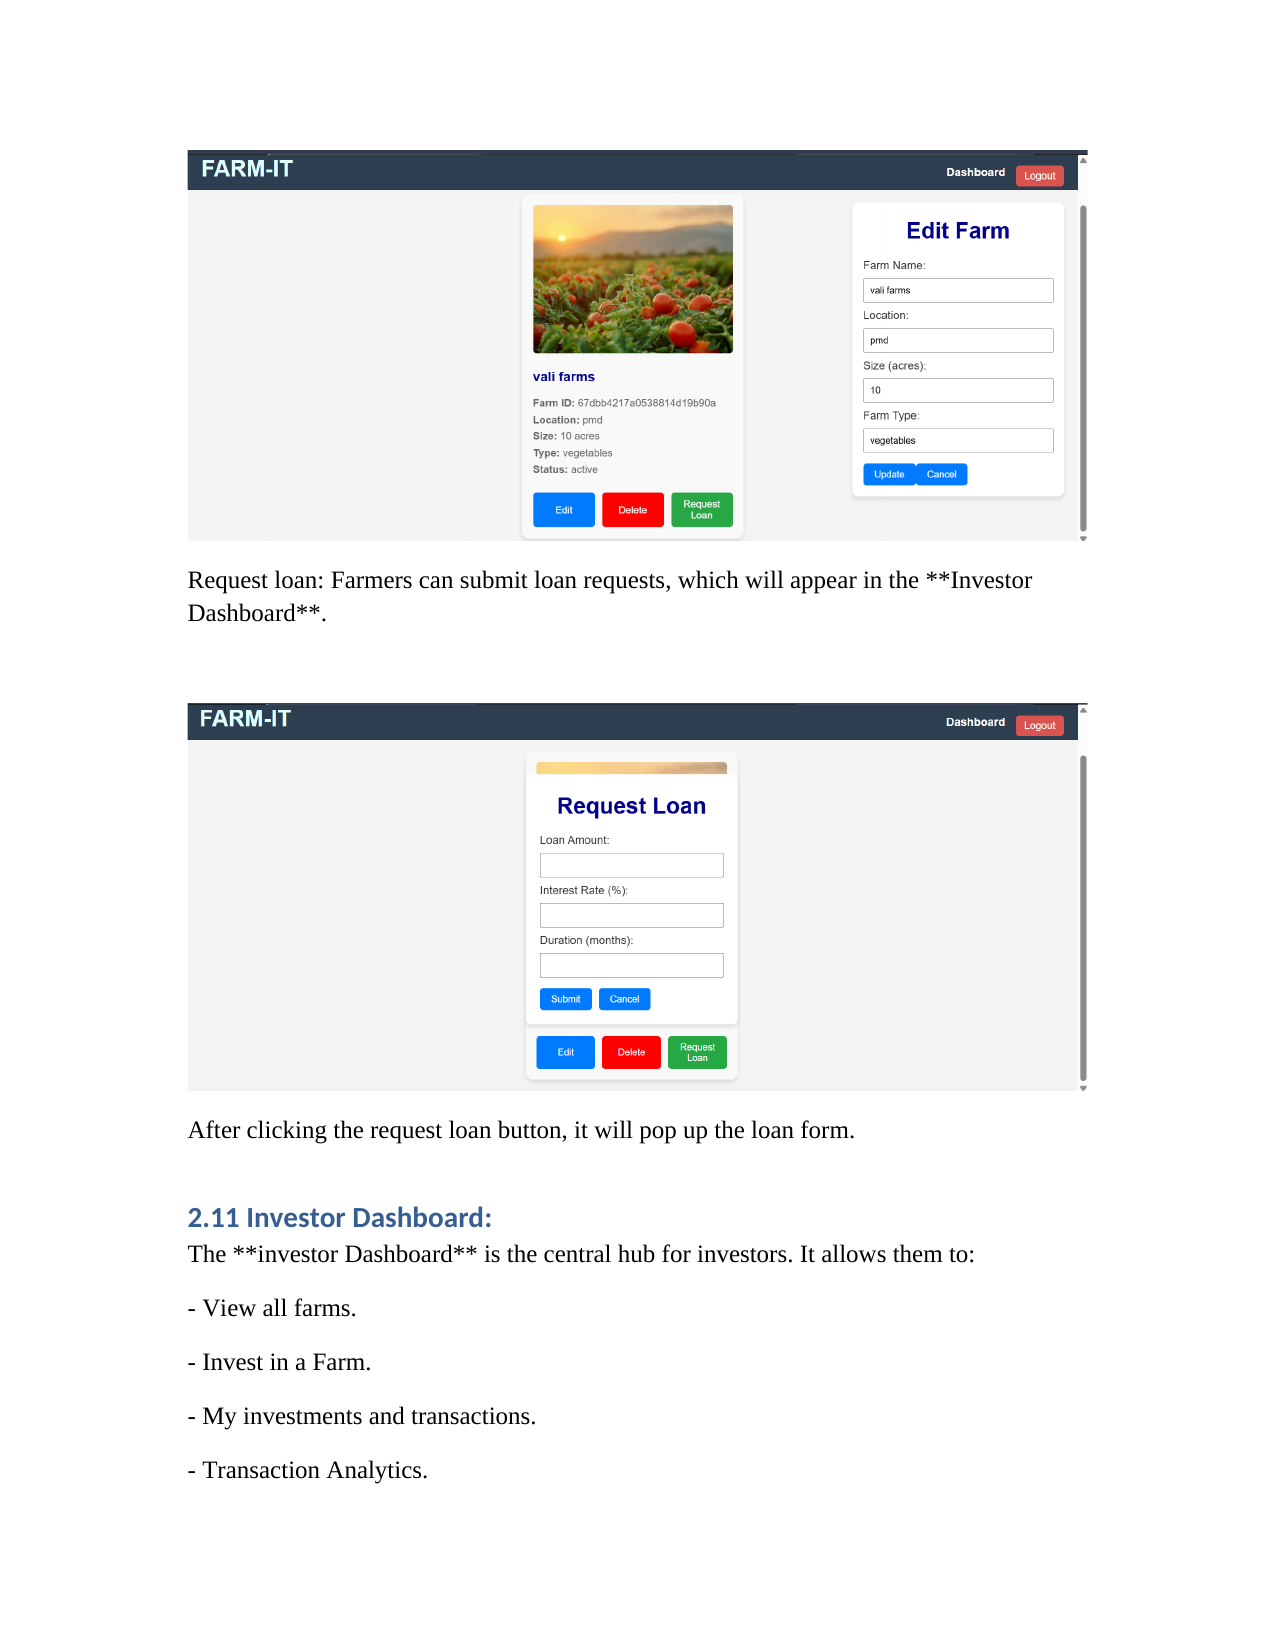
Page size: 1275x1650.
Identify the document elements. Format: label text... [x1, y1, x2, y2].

picture [187, 703, 1088, 1091]
text Request loan: Farmers can submit loan requests, which will appear in the **Investor Dashboard**. [187, 565, 1087, 627]
text - My investments and transactions. [187, 1401, 1087, 1430]
text - Invest in a Farm. [187, 1347, 1087, 1376]
text After clicking the request loan button, it will pop up the loan form. [187, 1116, 1087, 1144]
text The **investor Dashboard** is the central hub for investors. It allows them to: [187, 1239, 1087, 1268]
text - View all farms. [187, 1293, 1087, 1322]
subtitle 2.11 Investor Dashboard: [187, 1199, 1087, 1234]
text - Transaction Analytics. [187, 1455, 1087, 1484]
picture [187, 150, 1088, 541]
